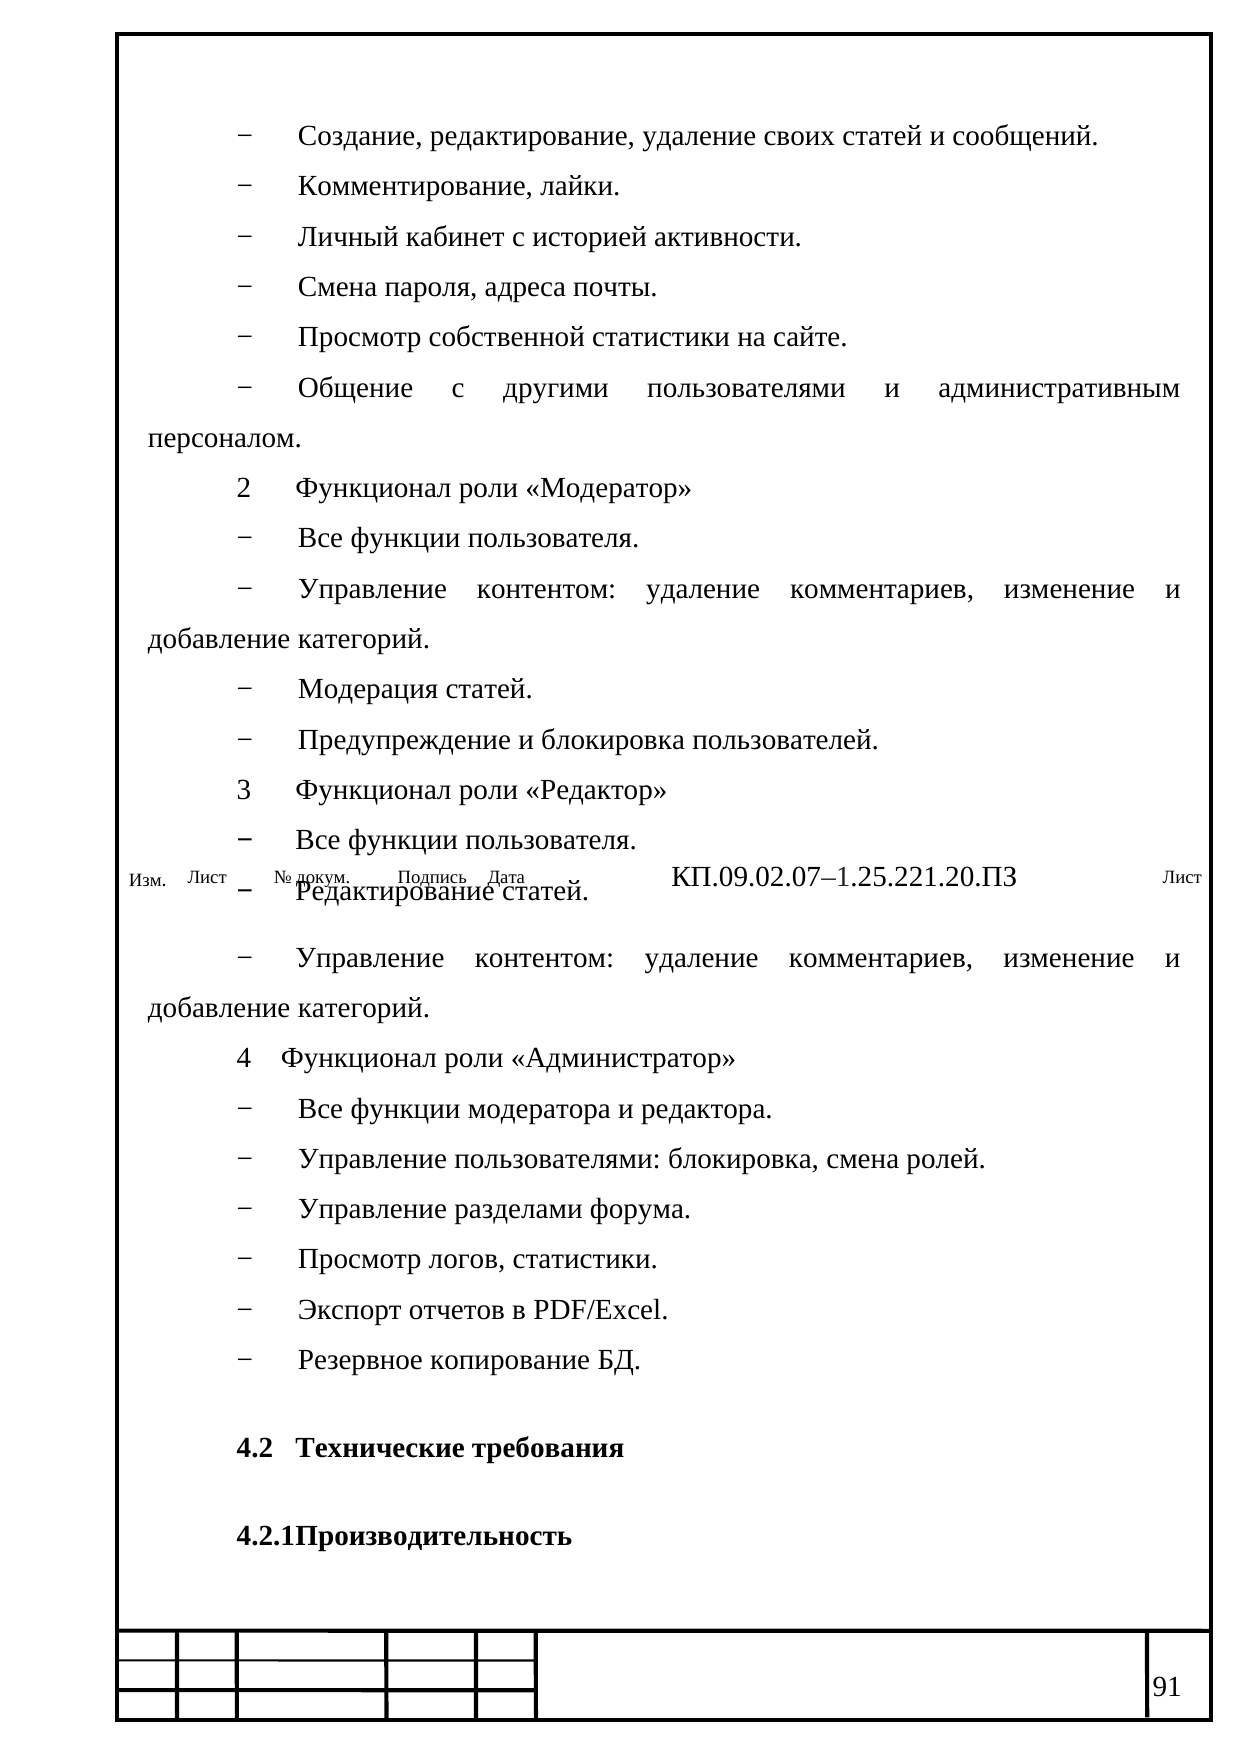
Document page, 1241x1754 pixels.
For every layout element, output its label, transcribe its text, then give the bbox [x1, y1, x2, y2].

list Управление разделами форума. [148, 1191, 1181, 1225]
list Функционал роли «Модератор» [148, 470, 1181, 504]
list Все функции пользователя. [148, 822, 1181, 856]
list Комментирование, лайки. [148, 168, 1181, 202]
list Общение с другими пользователями и административным персоналом. [148, 370, 1181, 453]
list Создание, редактирование, удаление своих статей и сообщений. [148, 118, 1181, 152]
list Личный кабинет с историей активности. [148, 219, 1181, 252]
list Управление пользователями: блокировка, смена ролей. [148, 1141, 1181, 1174]
list Резервное копирование БД. [148, 1342, 1181, 1376]
list Просмотр собственной статистики на сайте. [148, 319, 1181, 353]
list Экспорт отчетов в PDF/Excel. [148, 1292, 1181, 1326]
list Управление контентом: удаление комментариев, изменение и добавление категорий. [148, 571, 1181, 655]
list 4.2.1 Производительность [148, 1518, 1181, 1551]
list Функционал роли «Редактор» [148, 772, 1181, 806]
list Предупреждение и блокировка пользователей. [148, 722, 1181, 755]
list Смена пароля, адреса почты. [148, 269, 1181, 303]
list Функционал роли «Администратор» [148, 1040, 1181, 1074]
list 4.2 Технические требования [148, 1430, 1181, 1464]
list Управление контентом: удаление комментариев, изменение и добавление категорий. [148, 940, 1181, 1024]
list Редактирование статей. [148, 873, 1181, 906]
list Все функции пользователя. [148, 521, 1181, 554]
list Все функции модератора и редактора. [148, 1091, 1181, 1124]
list Просмотр логов, статистики. [148, 1242, 1181, 1275]
list Модерация статей. [148, 672, 1181, 705]
